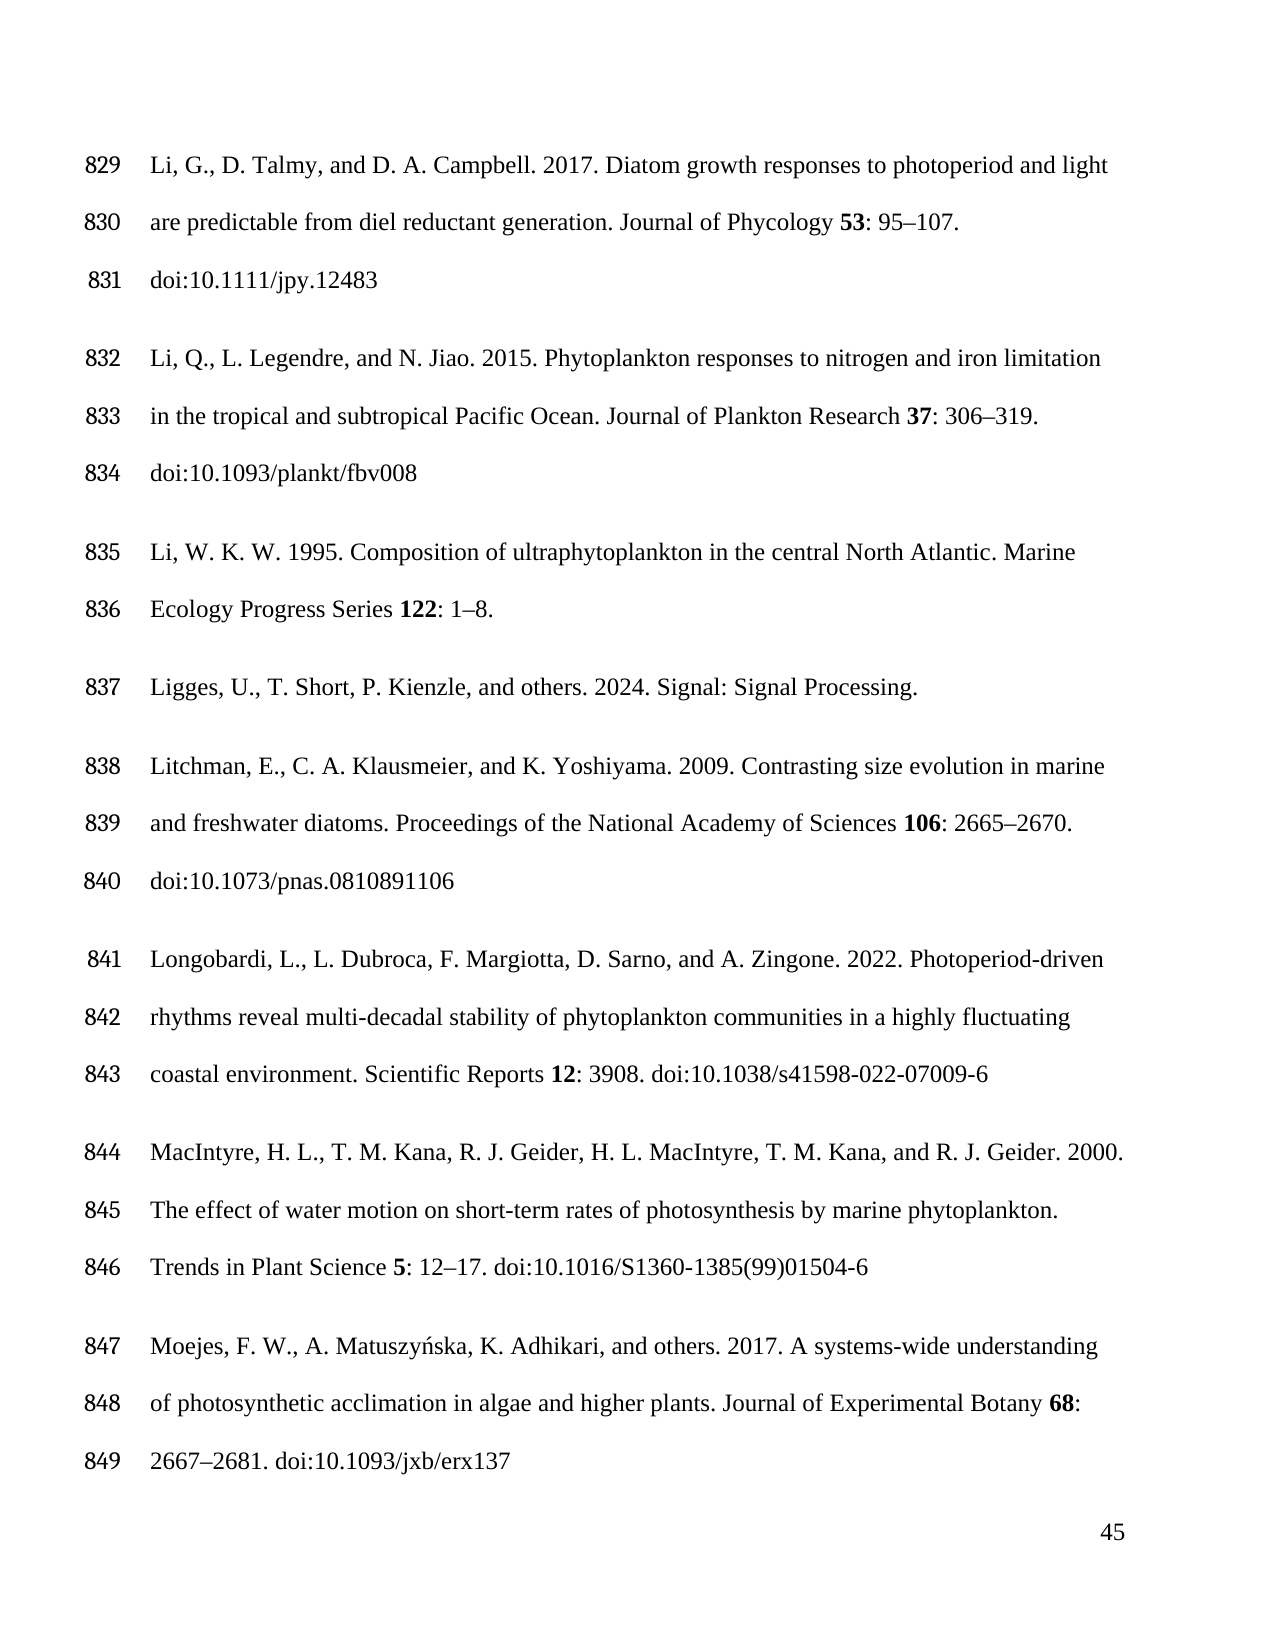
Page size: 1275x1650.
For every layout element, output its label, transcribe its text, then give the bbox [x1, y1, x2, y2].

text Longobardi, L., L. Dubroca, F. Margiotta, D. Sarno, and A. Zingone. 2022. Photoperiod-driven rhythms reveal multi-decadal stability of phytoplankton communities in a highly fluctuating coastal environment. Scientific Reports 12: 3908. doi:10.1038/s41598-022-07009-6 [150, 944, 1125, 1088]
text Litchman, E., C. A. Klausmeier, and K. Yoshiyama. 2009. Contrasting size evolution in marine and freshwater diatoms. Proceedings of the National Academy of Sciences 106: 2665–2670. doi:10.1073/pnas.0810891106 [150, 751, 1125, 894]
text MacIntyre, H. L., T. M. Kana, R. J. Geider, H. L. MacIntyre, T. M. Kana, and R. J. Geider. 2000. The effect of water motion on short-term rates of photosynthesis by marine phytoplankton. Trends in Plant Science 5: 12–17. doi:10.1016/S1360-1385(99)01504-6 [150, 1137, 1125, 1281]
text Li, W. K. W. 1995. Composition of ultraphytoplankton in the central North Atlantic. Marine Ecology Progress Series 122: 1–8. [150, 537, 1125, 623]
text Li, G., D. Talmy, and D. A. Campbell. 2017. Diatom growth responses to photoperiod and light are predictable from diel reductant generation. Journal of Phycology 53: 95–107. doi:10.1111/jpy.12483 [150, 150, 1125, 294]
text Ligges, U., T. Short, P. Kienzle, and others. 2024. Signal: Signal Processing. [150, 672, 1125, 701]
text Moejes, F. W., A. Matuszyńska, K. Adhikari, and others. 2017. A systems-wide understanding of photosynthetic acclimation in algae and higher plants. Journal of Experimental Botany 68: 2667–2681. doi:10.1093/jxb/erx137 [150, 1331, 1125, 1474]
text Li, Q., L. Legendre, and N. Jiao. 2015. Phytoplankton responses to nitrogen and iron limitation in the tropical and subtropical Pacific Ocean. Journal of Plankton Research 37: 306–319. doi:10.1093/plankt/fbv008 [150, 343, 1125, 487]
